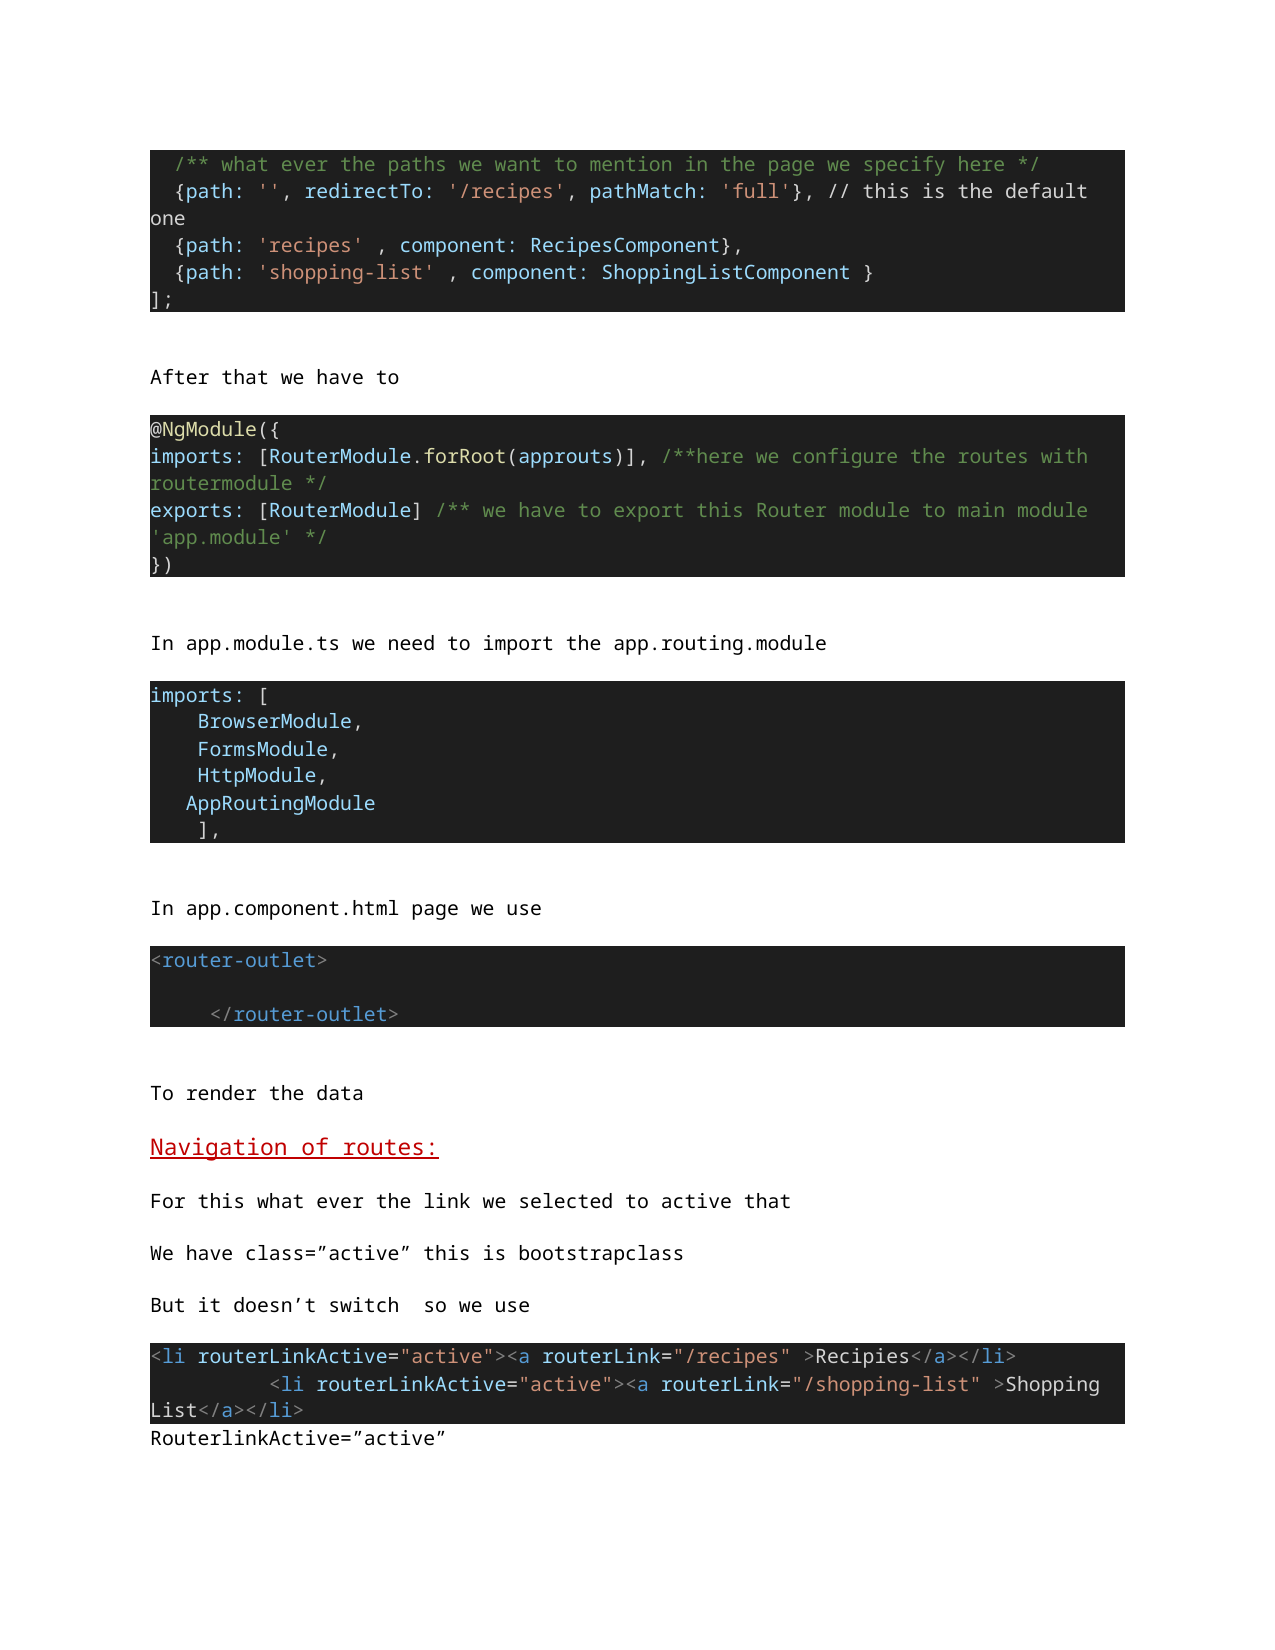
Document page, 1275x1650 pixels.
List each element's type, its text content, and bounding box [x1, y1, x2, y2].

text </router-outlet> [150, 1000, 1125, 1027]
text /** what ever the paths we want to mention in the page we specify here */ [150, 150, 1125, 177]
text RouterlinkActive=”active” [150, 1424, 1125, 1451]
text @NgModule({ [150, 415, 1125, 442]
text To render the data [150, 1079, 1125, 1106]
text We have class=”active” this is bootstrapclass [150, 1239, 1125, 1266]
text imports: [RouterModule.forRoot(approuts)], /**here we configure the routes with routermodule */ [150, 442, 1125, 496]
text ], [150, 816, 1125, 843]
text FormsModule, [150, 735, 1125, 762]
text ]; [150, 285, 1125, 312]
text exports: [RouterModule] /** we have to export this Router module to main module 'app.module' */ [150, 496, 1125, 550]
text After that we have to [150, 364, 1125, 391]
text Navigation of routes: [150, 1131, 1125, 1162]
text <li routerLinkActive="active"><a routerLink="/recipes" >Recipies</a></li> [150, 1343, 1125, 1370]
text But it doesn’t switch so we use [150, 1291, 1125, 1318]
text {path: 'shopping-list' , component: ShoppingListComponent } [150, 258, 1125, 285]
text AppRoutingModule [150, 789, 1125, 816]
text {path: 'recipes' , component: RecipesComponent}, [150, 231, 1125, 258]
text BrowserModule, [150, 708, 1125, 735]
text HttpModule, [150, 762, 1125, 789]
text <li routerLinkActive="active"><a routerLink="/shopping-list" >Shopping List</a></li> [150, 1370, 1125, 1424]
text <router-outlet> [150, 946, 1125, 973]
text In app.component.html page we use [150, 894, 1125, 921]
text imports: [ [150, 681, 1125, 708]
text }) [150, 550, 1125, 577]
text For this what ever the link we selected to active that [150, 1187, 1125, 1214]
text In app.module.ts we need to import the app.routing.module [150, 629, 1125, 656]
text {path: '', redirectTo: '/recipes', pathMatch: 'full'}, // this is the default one [150, 177, 1125, 231]
